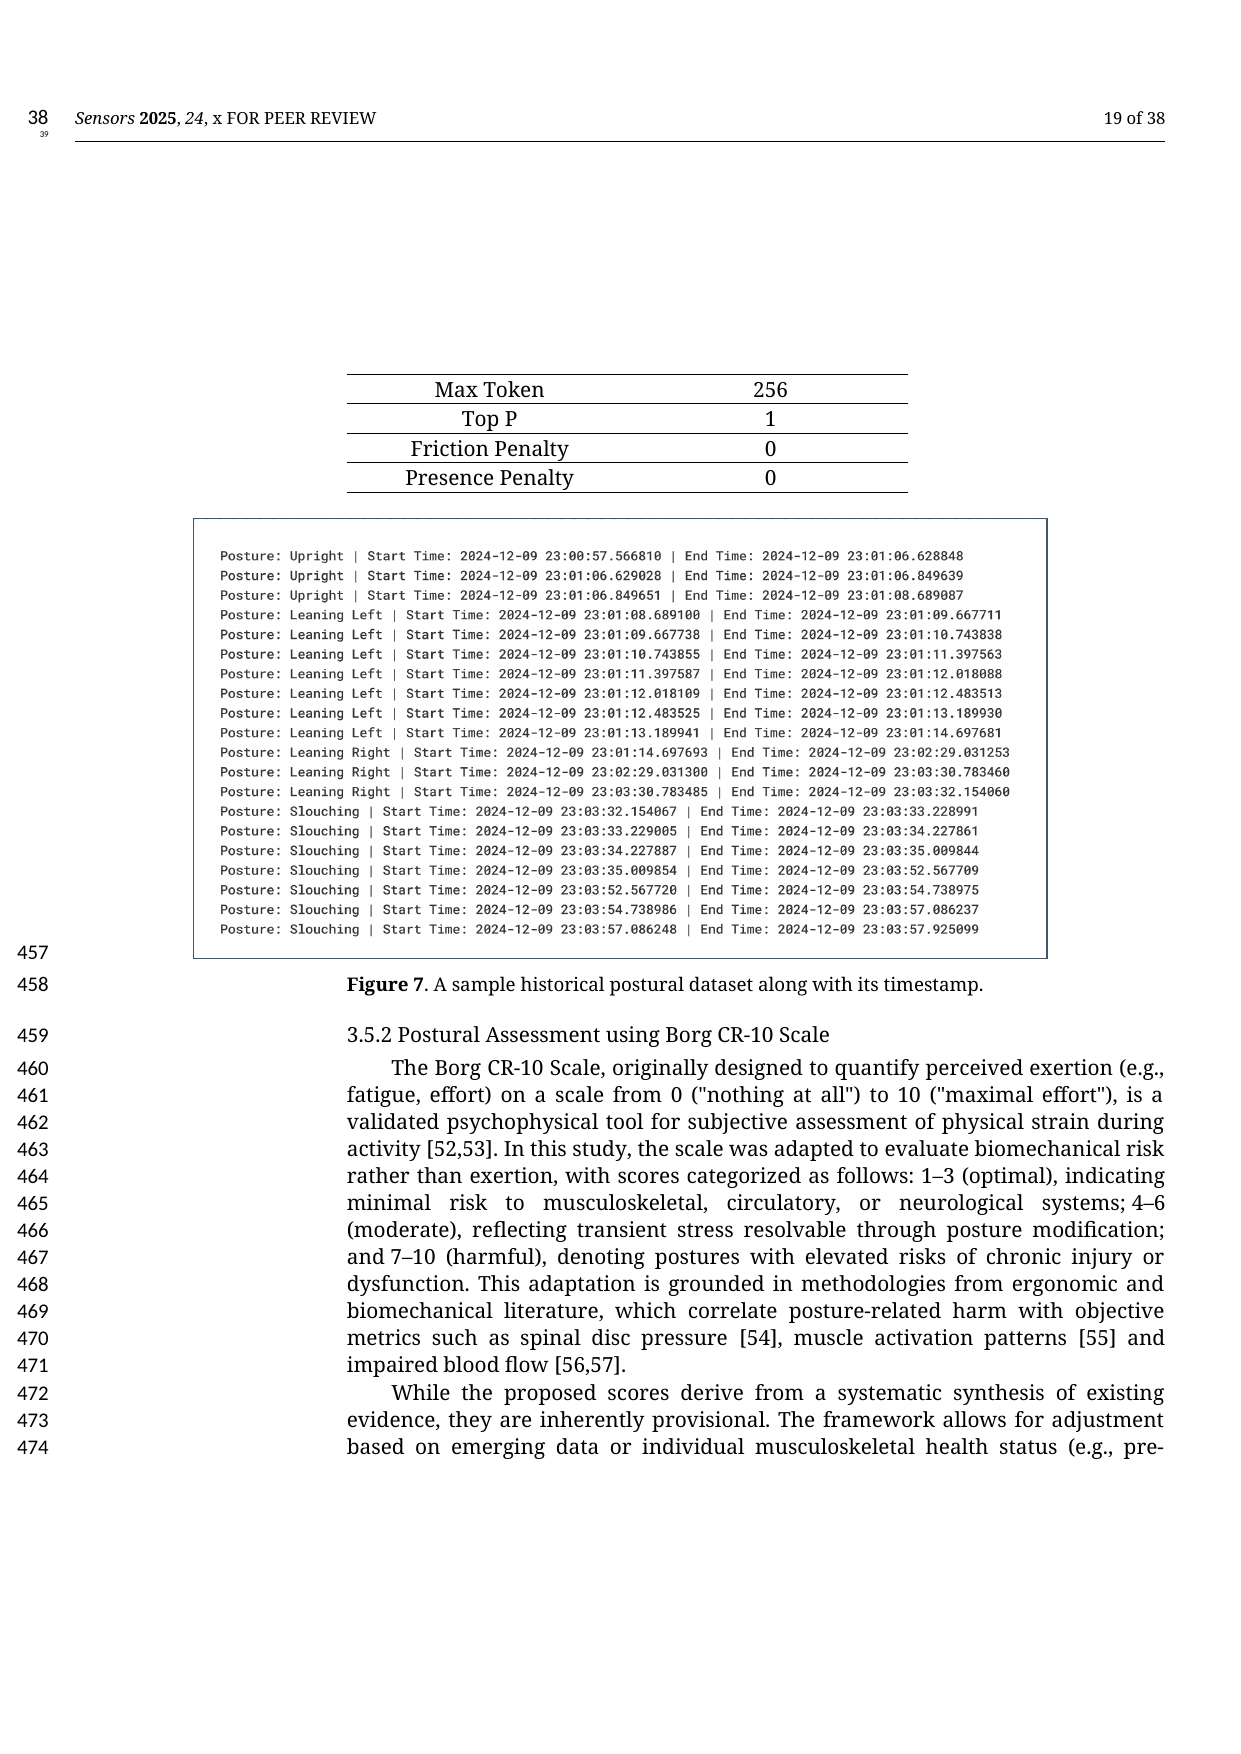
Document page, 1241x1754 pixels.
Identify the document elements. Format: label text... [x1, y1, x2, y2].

table_cell Top P [347, 404, 632, 433]
text Figure 7. A sample historical postural dataset along with its timestamp. [347, 972, 1165, 996]
text The Borg CR-10 Scale, originally designed to quantify perceived exertion (e.g., fatigue, effort) on a scale from 0 ("nothing at all") to 10 ("maximal effort"), is a validated psychophysical tool for subjective assessment of physical strain during activity [52,53]. In this study, the scale was adapted to evaluate biomechanical risk rather than exertion, with scores categorized as follows: 1–3 (optimal), indicating minimal risk to musculoskeletal, circulatory, or neurological systems; 4–6 (moderate), reflecting transient stress resolvable through posture modification; and 7–10 (harmful), denoting postures with elevated risks of chronic injury or dysfunction. This adaptation is grounded in methodologies from ergonomic and biomechanical literature, which correlate posture-related harm with objective metrics such as spinal disc pressure [54], muscle activation patterns [55] and impaired blood flow [56,57]. [347, 1054, 1165, 1379]
table_cell Max Token [347, 375, 632, 403]
subtitle 3.5.2 Postural Assessment using Borg CR-10 Scale [347, 1021, 1165, 1048]
table_cell 256 [632, 375, 908, 403]
table_cell 1 [632, 404, 908, 433]
table_cell 0 [632, 434, 908, 462]
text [347, 1379, 1165, 1460]
picture [194, 519, 1046, 958]
table_cell Friction Penalty [347, 434, 632, 462]
table_cell Presence Penalty [347, 463, 632, 492]
table_cell 0 [632, 463, 908, 492]
